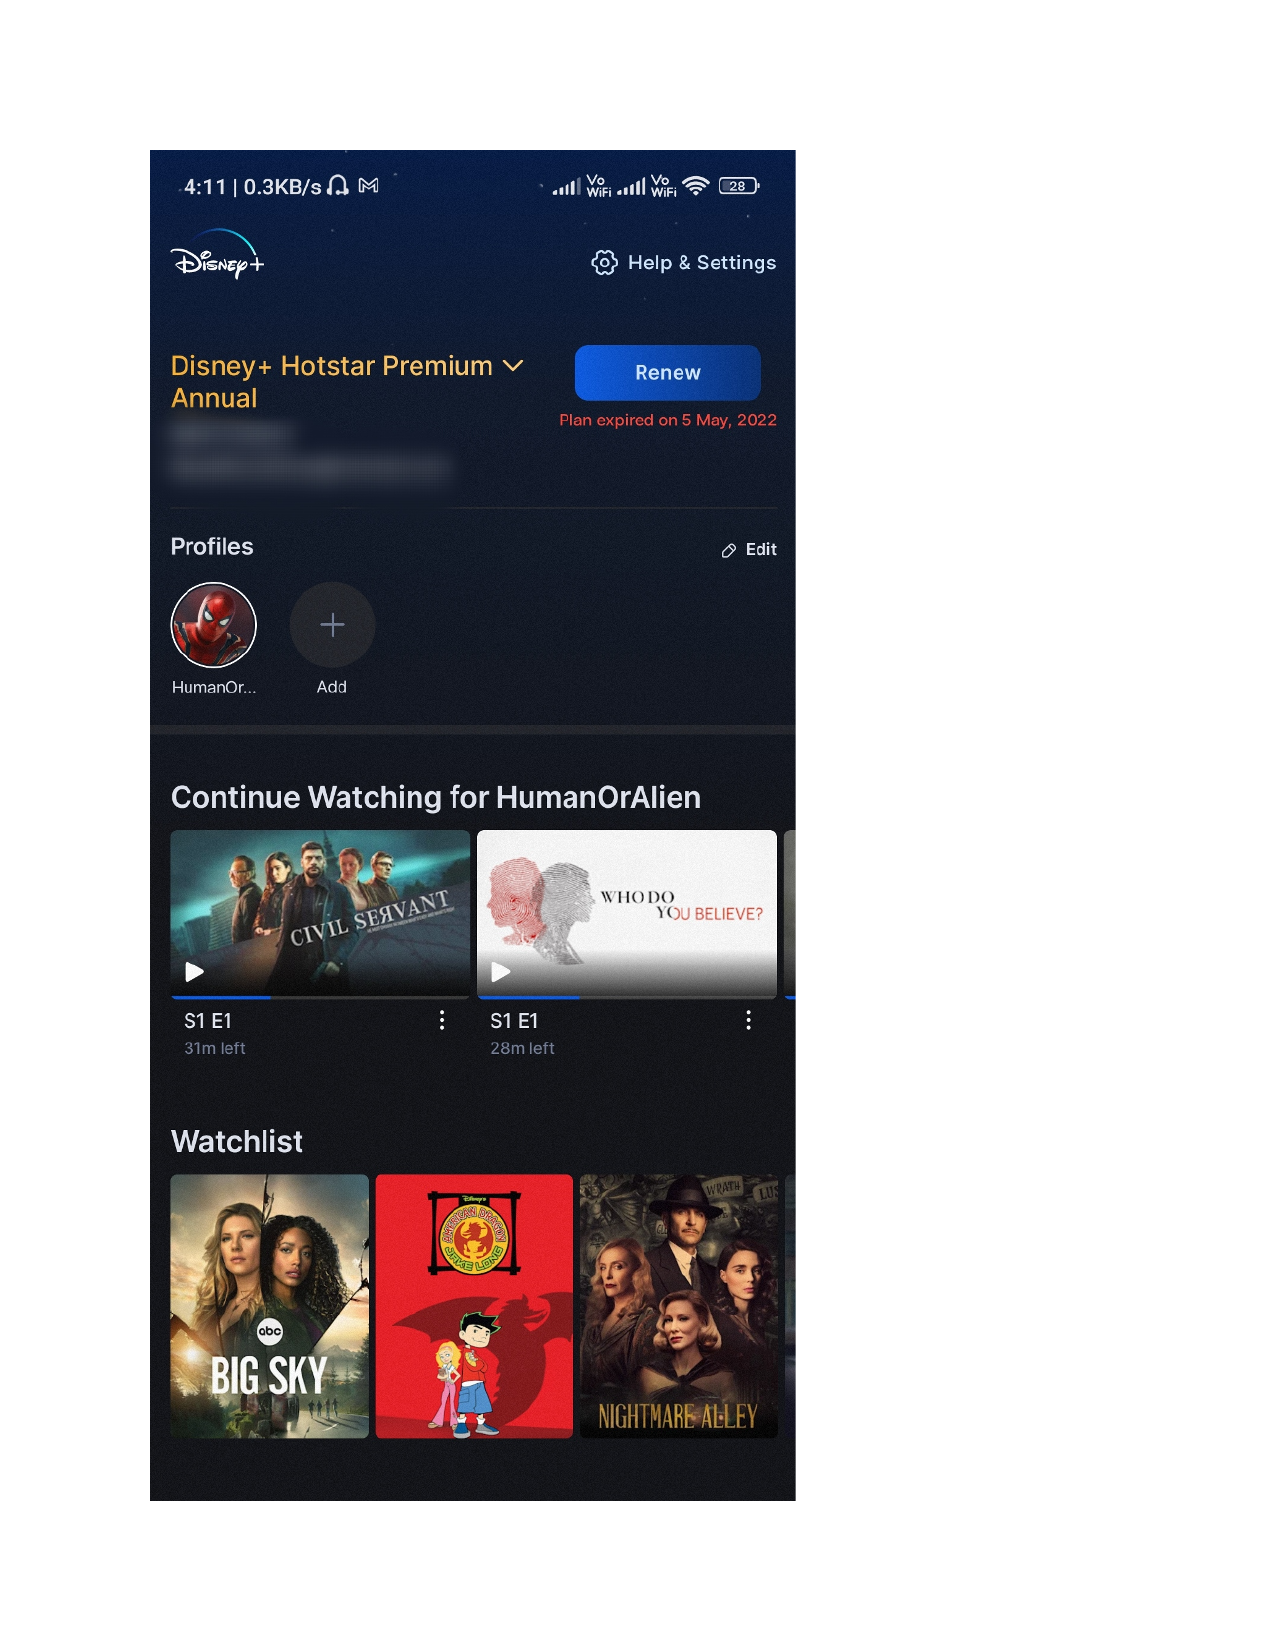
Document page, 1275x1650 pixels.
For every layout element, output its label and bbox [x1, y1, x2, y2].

picture [150, 150, 796, 1501]
